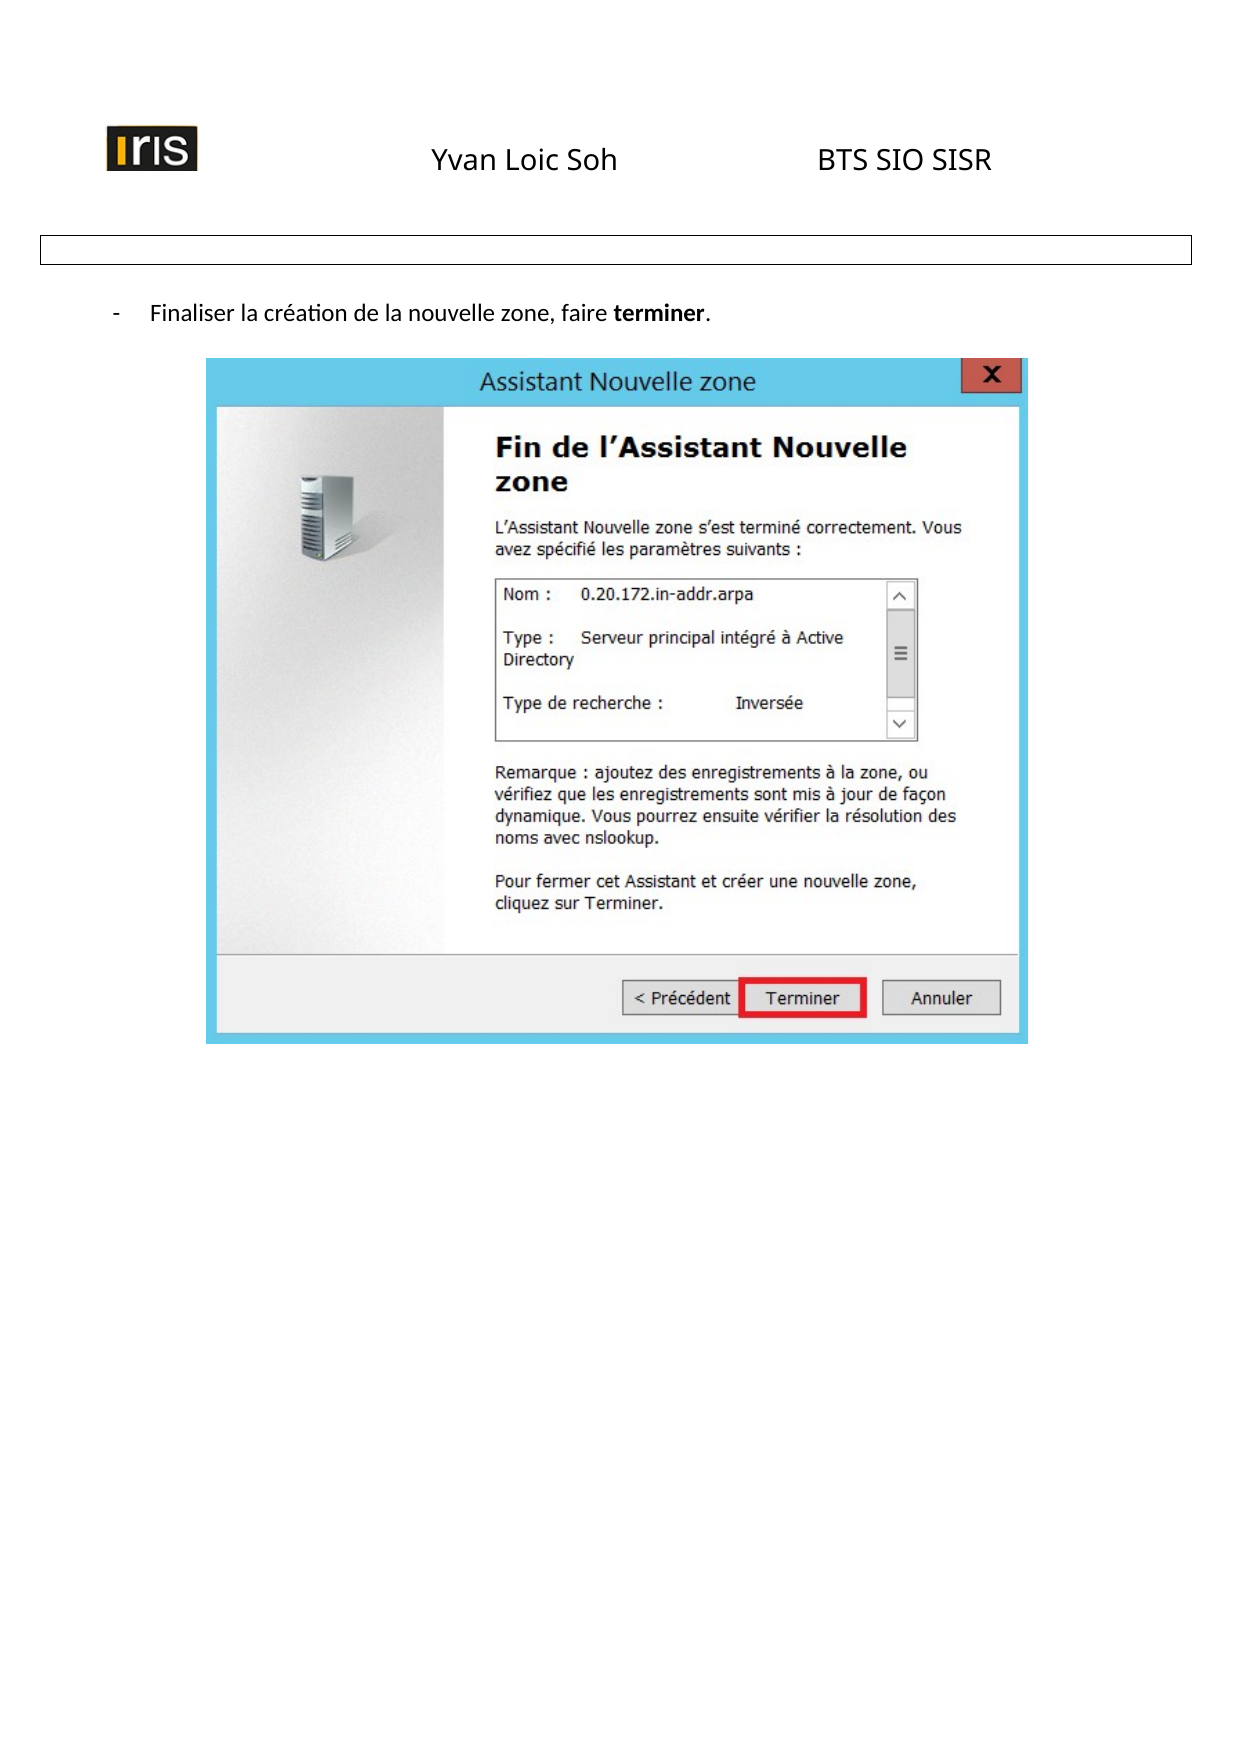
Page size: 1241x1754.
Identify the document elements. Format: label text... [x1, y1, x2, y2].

picture [206, 358, 1029, 1044]
list Finaliser la création de la nouvelle zone, faire terminer. [112, 297, 1188, 328]
picture [52, 107, 240, 171]
